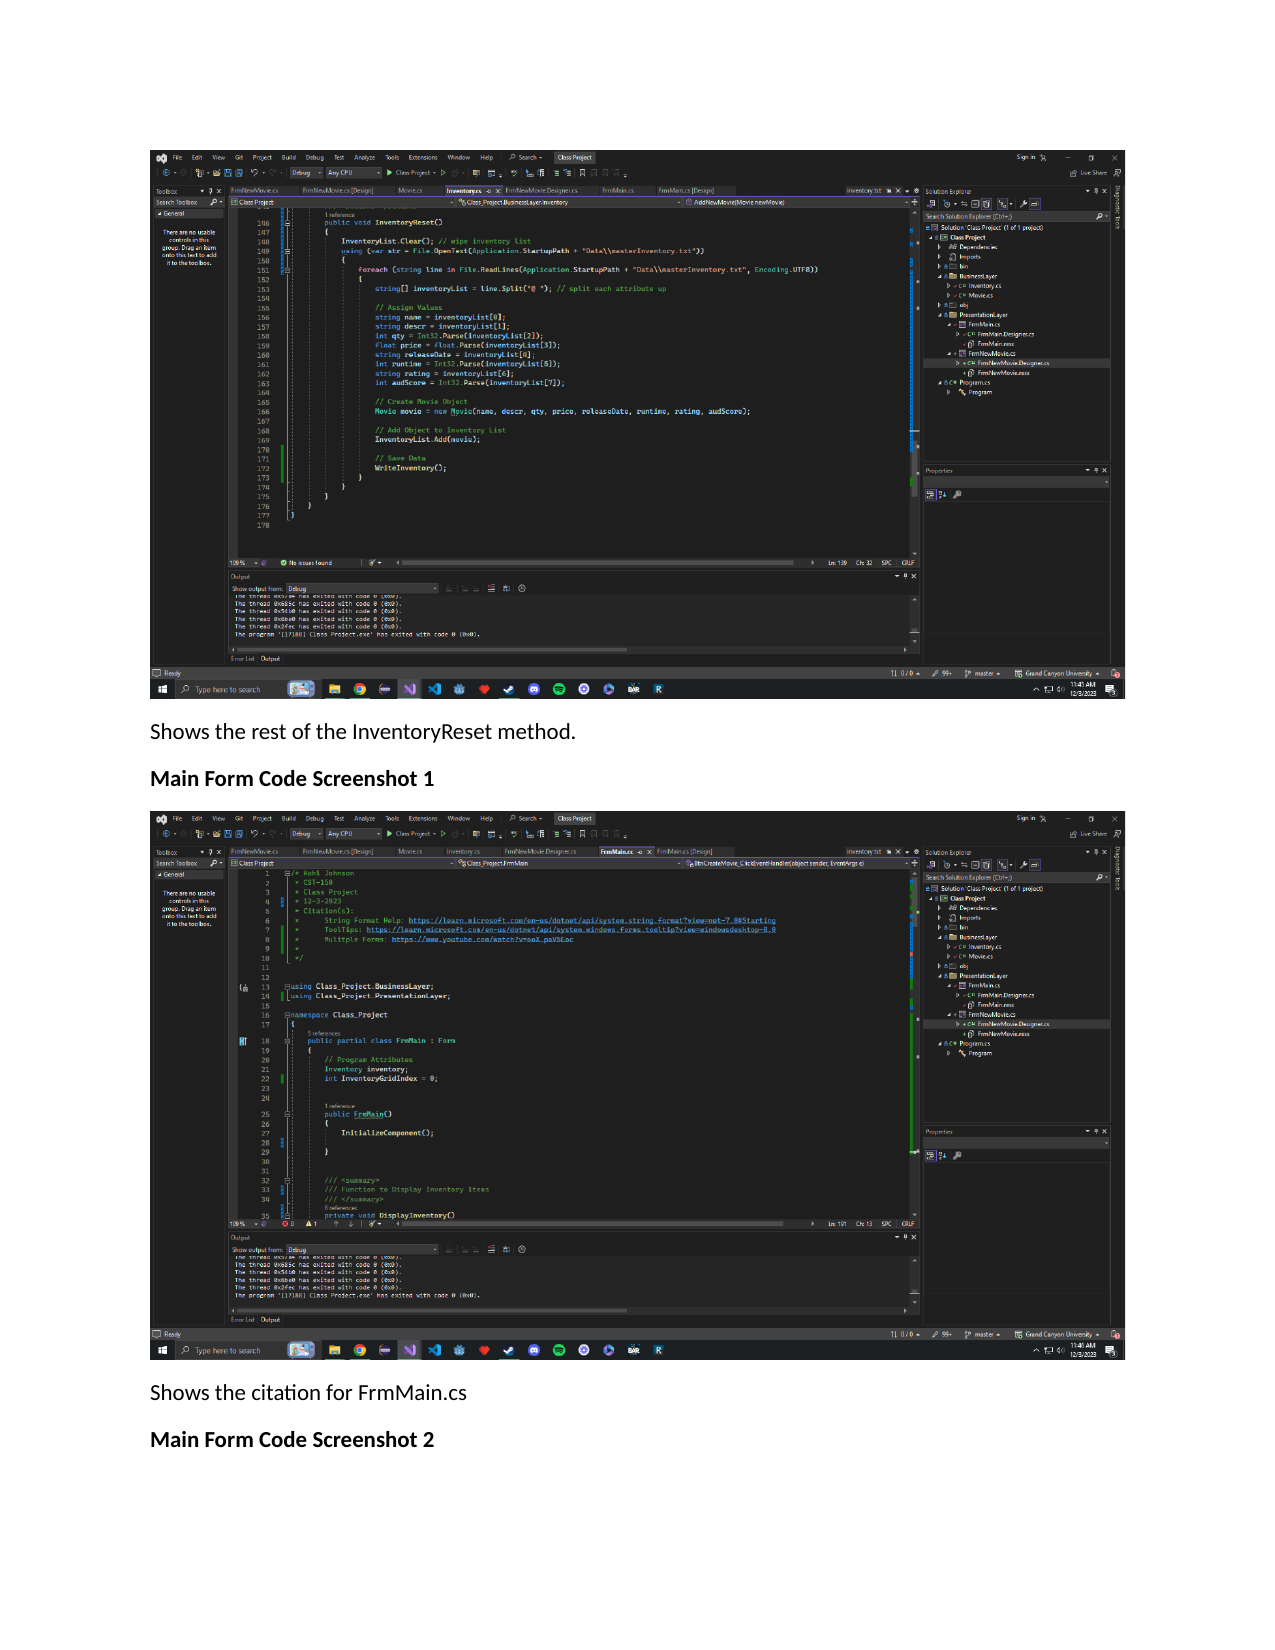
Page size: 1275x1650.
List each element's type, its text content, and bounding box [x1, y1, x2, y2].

text Shows the rest of the InventoryReset method. [150, 717, 1125, 745]
picture [150, 150, 1125, 699]
text Shows the citation for FrmMain.cs [150, 1378, 1125, 1406]
text Main Form Code Screenshot 2 [150, 1425, 1125, 1453]
picture [150, 811, 1125, 1360]
text Main Form Code Screenshot 1 [150, 764, 1125, 792]
